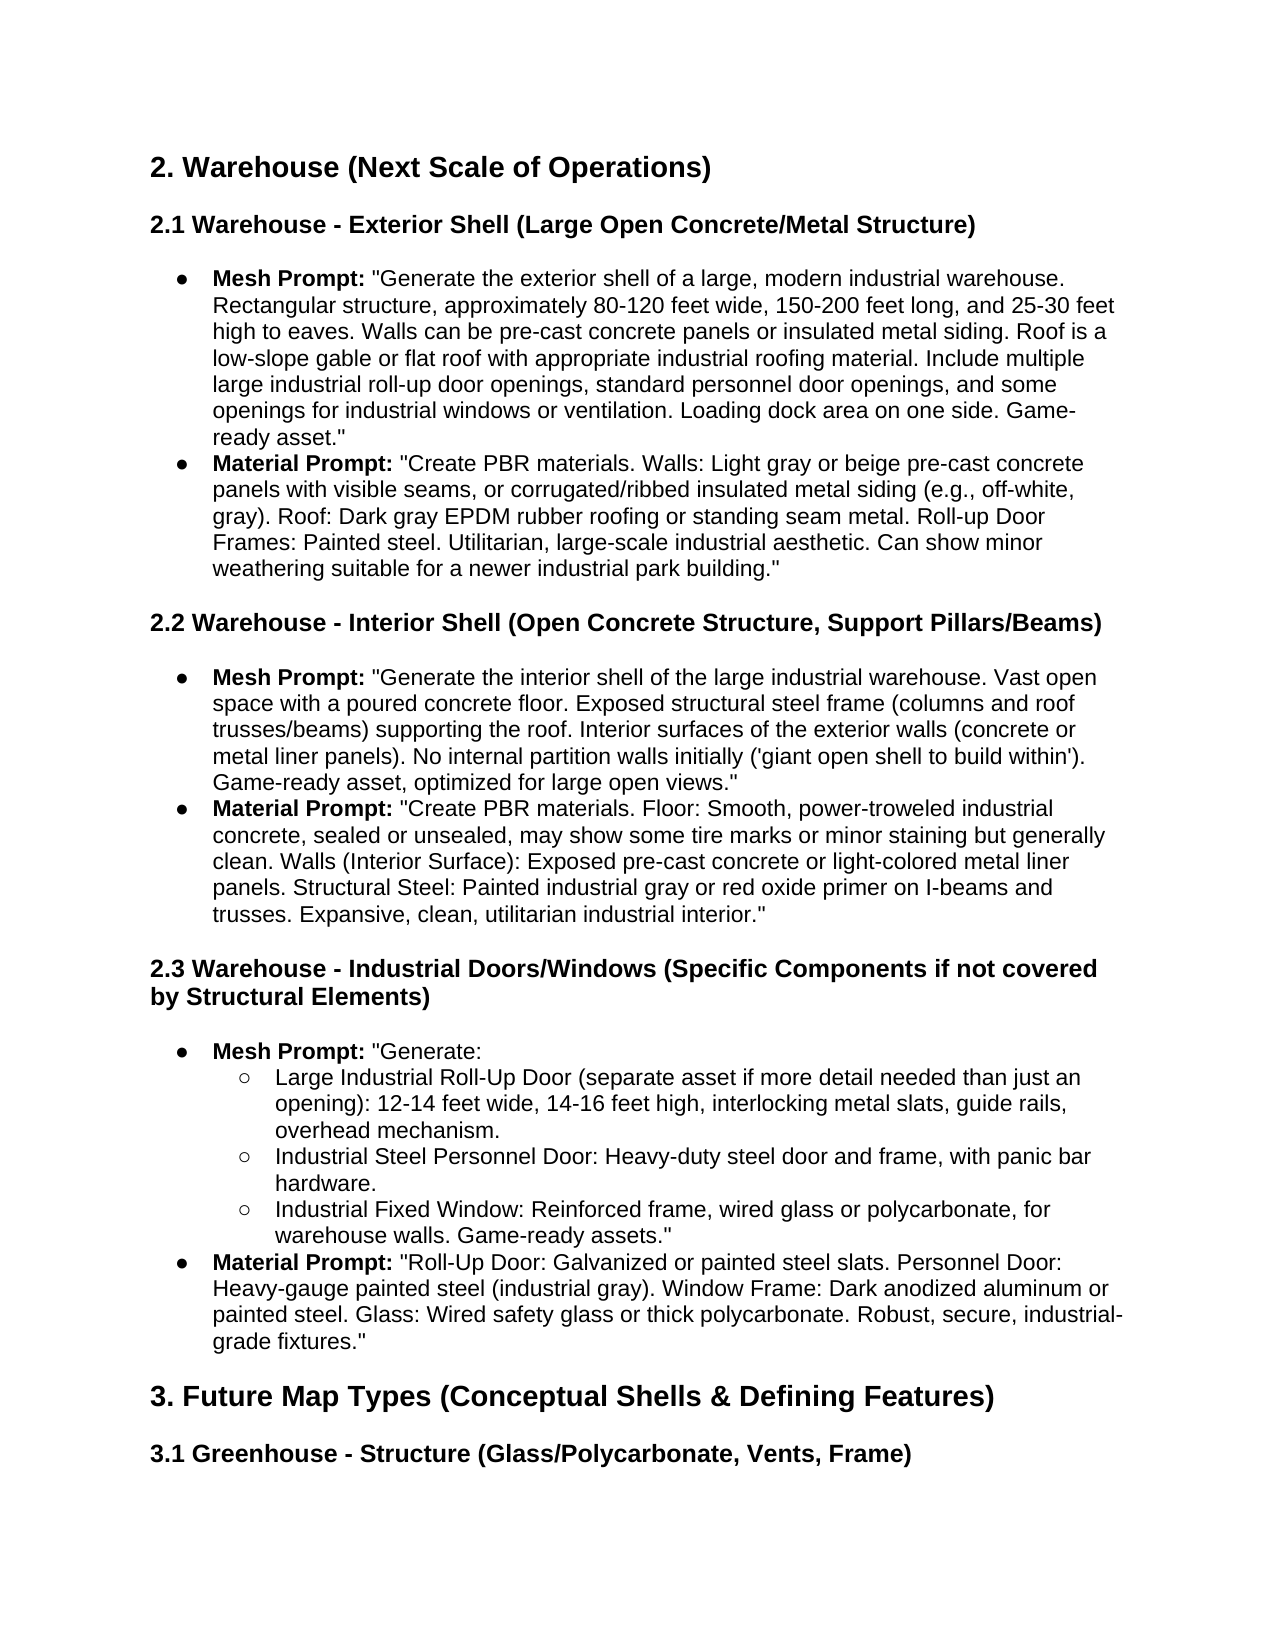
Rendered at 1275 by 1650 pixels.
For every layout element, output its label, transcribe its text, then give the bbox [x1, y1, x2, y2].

list Mesh Prompt: "Generate: [175, 1038, 1125, 1064]
list Large Industrial Roll-Up Door (separate asset if more detail needed than just an opening): 12-14 feet wide, 14-16 feet high, interlocking metal slats, guide rails, overhead mechanism. [237, 1064, 1125, 1143]
list Mesh Prompt: "Generate the interior shell of the large industrial warehouse. Vast open space with a poured concrete floor. Exposed structural steel frame (columns and roof trusses/beams) supporting the roof. Interior surfaces of the exterior walls (concrete or metal liner panels). No internal partition walls initially ('giant open shell to build within'). Game-ready asset, optimized for large open views." [175, 663, 1125, 795]
subtitle 2.3 Warehouse - Industrial Doors/Windows (Specific Components if not covered by Structural Elements) [150, 954, 1125, 1011]
list Material Prompt: "Roll-Up Door: Galvanized or painted steel slats. Personnel Door: Heavy-gauge painted steel (industrial gray). Window Frame: Dark anodized aluminum or painted steel. Glass: Wired safety glass or thick polycarbonate. Robust, secure, industrial-grade fixtures." [175, 1248, 1125, 1354]
list Material Prompt: "Create PBR materials. Floor: Smooth, power-troweled industrial concrete, sealed or unsealed, may show some tire marks or minor staining but generally clean. Walls (Interior Surface): Exposed pre-cast concrete or light-colored metal liner panels. Structural Steel: Painted industrial gray or red oxide primer on I-beams and trusses. Expansive, clean, utilitarian industrial interior." [175, 795, 1125, 927]
list Mesh Prompt: "Generate the exterior shell of a large, modern industrial warehouse. Rectangular structure, approximately 80-120 feet wide, 150-200 feet long, and 25-30 feet high to eaves. Walls can be pre-cast concrete panels or insulated metal siding. Roof is a low-slope gable or flat roof with appropriate industrial roofing material. Include multiple large industrial roll-up door openings, standard personnel door openings, and some openings for industrial windows or ventilation. Loading dock area on one side. Game-ready asset." [175, 265, 1125, 450]
subtitle 2.1 Warehouse - Exterior Shell (Large Open Concrete/Metal Structure) [150, 210, 1125, 239]
subtitle 3.1 Greenhouse - Structure (Glass/Polycarbonate, Vents, Frame) [150, 1439, 1125, 1468]
subtitle 2. Warehouse (Next Scale of Operations) [150, 150, 1125, 183]
list Industrial Steel Personnel Door: Heavy-duty steel door and frame, with panic bar hardware. [237, 1143, 1125, 1196]
list Material Prompt: "Create PBR materials. Walls: Light gray or beige pre-cast concrete panels with visible seams, or corrugated/ribbed insulated metal siding (e.g., off-white, gray). Roof: Dark gray EPDM rubber roofing or standing seam metal. Roll-up Door Frames: Painted steel. Utilitarian, large-scale industrial aesthetic. Can show minor weathering suitable for a newer industrial park building." [175, 450, 1125, 582]
subtitle 2.2 Warehouse - Interior Shell (Open Concrete Structure, Support Pillars/Beams) [150, 608, 1125, 637]
subtitle 3. Future Map Types (Conceptual Shells & Defining Features) [150, 1379, 1125, 1412]
list Industrial Fixed Window: Reinforced frame, wired glass or polycarbonate, for warehouse walls. Game-ready assets." [237, 1196, 1125, 1248]
